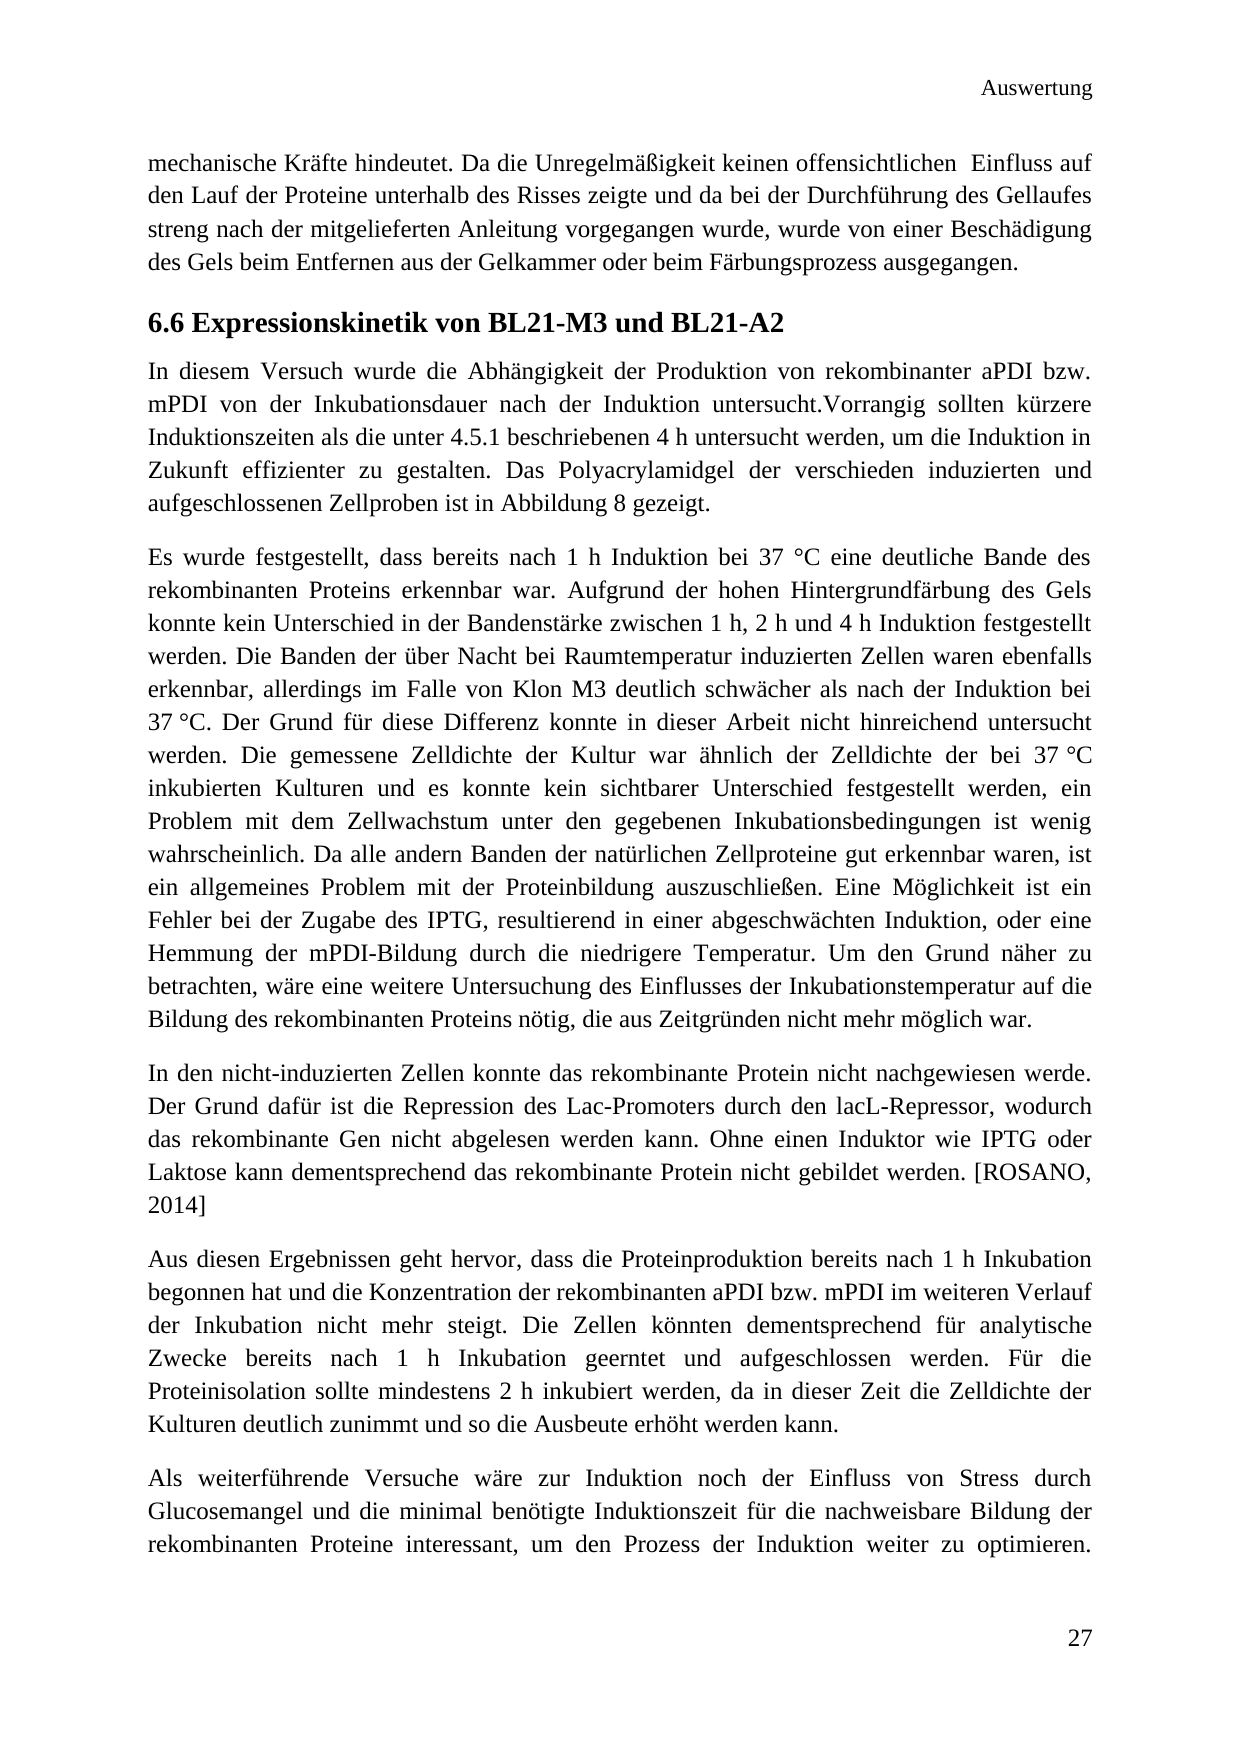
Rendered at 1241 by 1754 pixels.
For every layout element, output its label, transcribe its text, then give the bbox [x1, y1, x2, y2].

text Es wurde festgestellt, dass bereits nach 1 h Induktion bei 37 °C eine deutliche Bande des rekombinanten Proteins erkennbar war. Aufgrund der hohen Hintergrundfärbung des Gels konnte kein Unterschied in der Bandenstärke zwischen 1 h, 2 h und 4 h Induktion festgestellt werden. Die Banden der über Nacht bei Raumtemperatur induzierten Zellen waren ebenfalls erkennbar, allerdings im Falle von Klon M3 deutlich schwächer als nach der Induktion bei 37 °C. Der Grund für diese Differenz konnte in dieser Arbeit nicht hinreichend untersucht werden. Die gemessene Zelldichte der Kultur war ähnlich der Zelldichte der bei 37 °C inkubierten Kulturen und es konnte kein sichtbarer Unterschied festgestellt werden, ein Problem mit dem Zellwachstum unter den gegebenen Inkubationsbedingungen ist wenig wahrscheinlich. Da alle andern Banden der natürlichen Zellproteine gut erkennbar waren, ist ein allgemeines Problem mit der Proteinbildung auszuschließen. Eine Möglichkeit ist ein Fehler bei der Zugabe des IPTG, resultierend in einer abgeschwächten Induktion, oder eine Hemmung der mPDI-Bildung durch die niedrigere Temperatur. Um den Grund näher zu betrachten, wäre eine weitere Untersuchung des Einflusses der Inkubationstemperatur auf die Bildung des rekombinanten Proteins nötig, die aus Zeitgründen nicht mehr möglich war. [148, 542, 1093, 1033]
subtitle 6.6 Expressionskinetik von BL21-M3 und BL21-A2 [148, 305, 1093, 338]
text In den nicht-induzierten Zellen konnte das rekombinante Protein nicht nachgewiesen werde. Der Grund dafür ist die Repression des Lac-Promoters durch den lacL-Repressor, wodurch das rekombinante Gen nicht abgelesen werden kann. Ohne einen Induktor wie IPTG oder Laktose kann dementsprechend das rekombinante Protein nicht gebildet werden. [ROSANO, 2014] [148, 1058, 1093, 1219]
text Aus diesen Ergebnissen geht hervor, dass die Proteinproduktion bereits nach 1 h Inkubation begonnen hat und die Konzentration der rekombinanten aPDI bzw. mPDI im weiteren Verlauf der Inkubation nicht mehr steigt. Die Zellen könnten dementsprechend für analytische Zwecke bereits nach 1 h Inkubation geerntet und aufgeschlossen werden. Für die Proteinisolation sollte mindestens 2 h inkubiert werden, da in dieser Zeit die Zelldichte der Kulturen deutlich zunimmt und so die Ausbeute erhöht werden kann. [148, 1244, 1093, 1438]
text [148, 148, 1093, 275]
text In diesem Versuch wurde die Abhängigkeit der Produktion von rekombinanter aPDI bzw. mPDI von der Inkubationsdauer nach der Induktion untersucht.Vorrangig sollten kürzere Induktionszeiten als die unter 4.5.1 beschriebenen 4 h untersucht werden, um die Induktion in Zukunft effizienter zu gestalten. Das Polyacrylamidgel der verschieden induzierten und aufgeschlossenen Zellproben ist in Abbildung 8 gezeigt. [148, 356, 1093, 517]
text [148, 1463, 1093, 1557]
